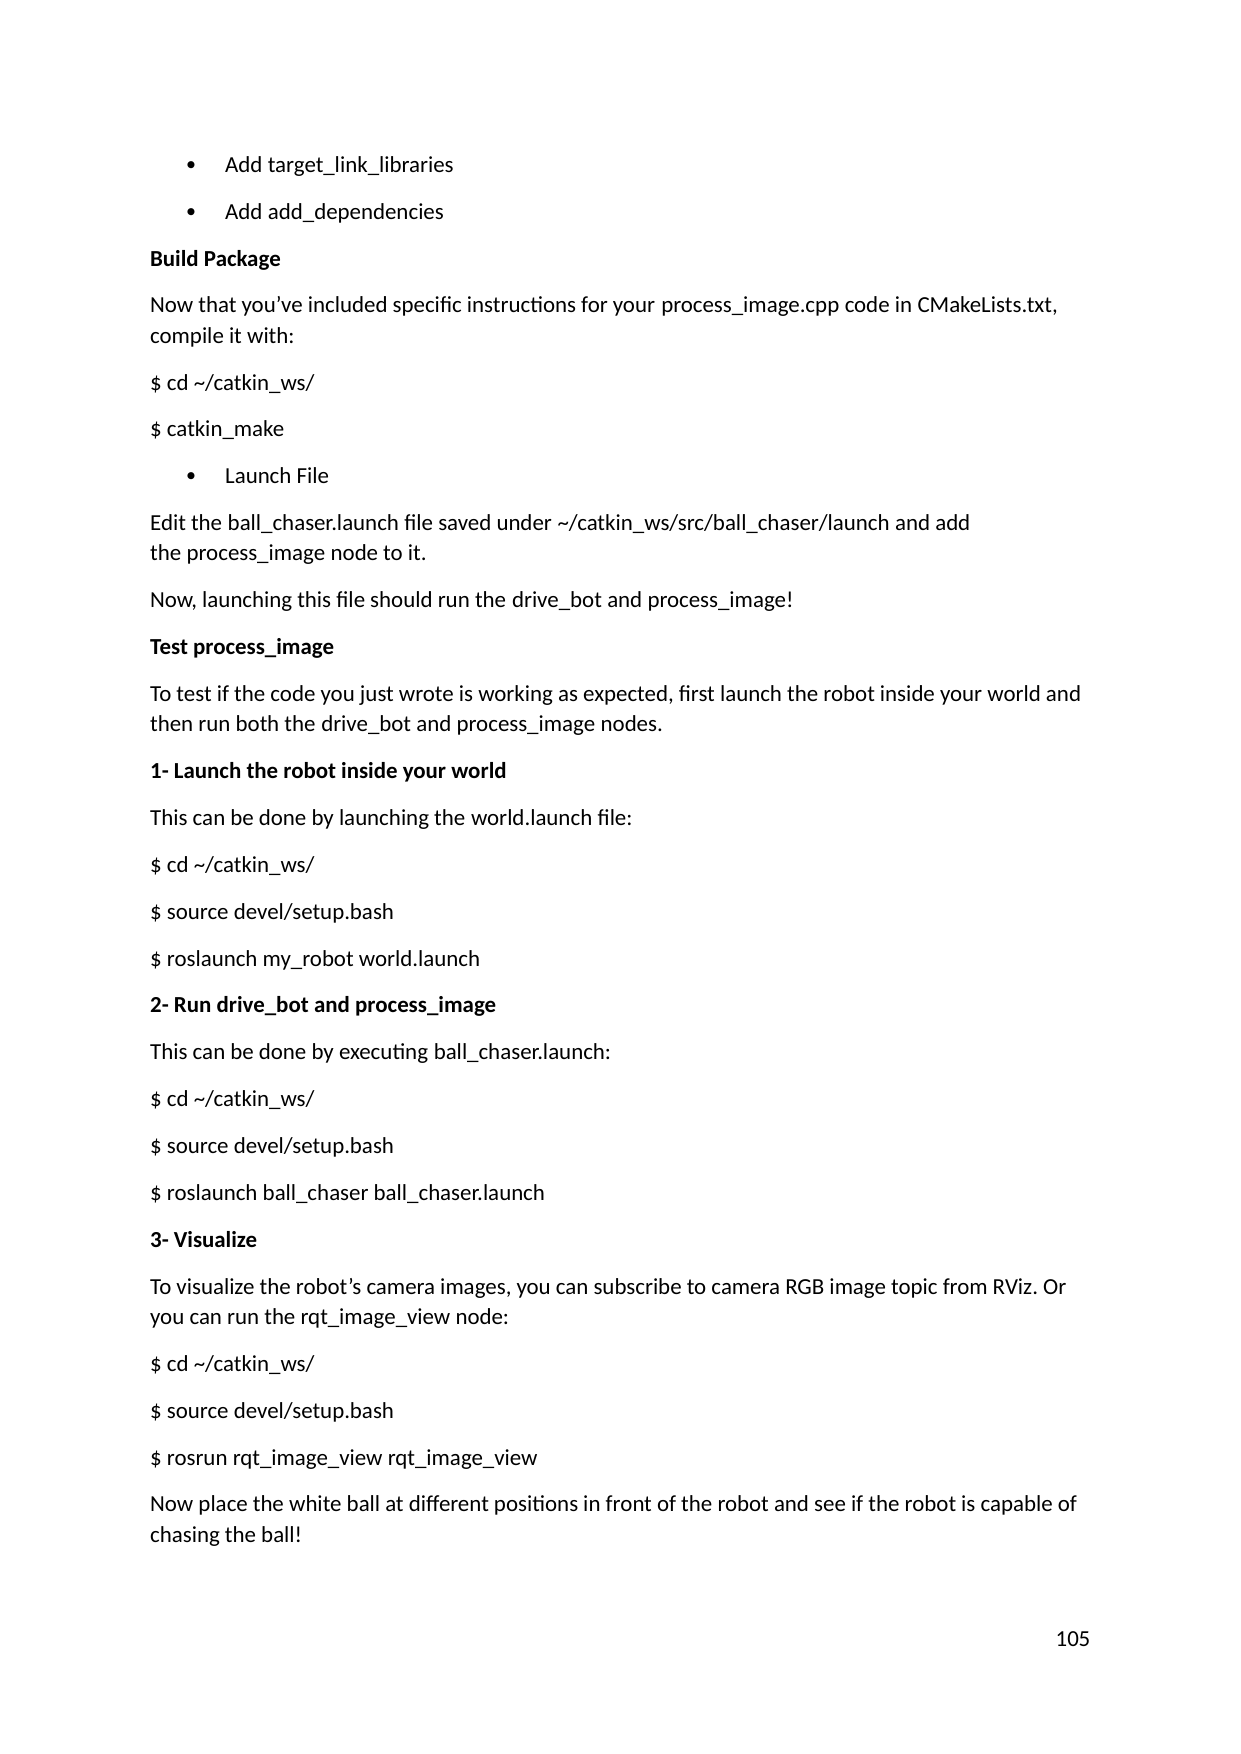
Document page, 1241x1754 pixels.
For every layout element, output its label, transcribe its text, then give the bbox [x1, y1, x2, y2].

list Launch File [187, 461, 1090, 489]
text 2- Run drive_bot and process_image [150, 991, 1090, 1019]
text $ cd ~/catkin_ws/ [150, 1084, 1090, 1112]
text 1- Launch the robot inside your world [150, 756, 1090, 784]
text Build Package [150, 244, 1090, 272]
text $ source devel/setup.bash [150, 1396, 1090, 1424]
list Add target_link_libraries [187, 150, 1090, 178]
text To test if the code you just wrote is working as expected, first launch the robot inside your world and then run both the drive_bot and process_image nodes. [150, 679, 1090, 737]
text Test process_image [150, 632, 1090, 660]
text Now place the white ball at different positions in front of the robot and see if the robot is capable of chasing the ball! [150, 1489, 1090, 1548]
text $ cd ~/catkin_ws/ [150, 1349, 1090, 1377]
text $ rosrun rqt_image_view rqt_image_view [150, 1443, 1090, 1471]
text $ catkin_make [150, 414, 1090, 443]
text Edit the ball_chaser.launch file saved under ~/catkin_ws/src/ball_chaser/launch and add the process_image node to it. [150, 508, 1090, 567]
text $ roslaunch my_robot world.launch [150, 944, 1090, 972]
text Now, launching this file should run the drive_bot and process_image! [150, 585, 1090, 613]
text $ cd ~/catkin_ws/ [150, 368, 1090, 396]
text 3- Visualize [150, 1225, 1090, 1253]
text This can be done by executing ball_chaser.launch: [150, 1037, 1090, 1066]
text To visualize the robot’s camera images, you can subscribe to camera RGB image topic from RViz. Or you can run the rqt_image_view node: [150, 1272, 1090, 1330]
list Add add_dependencies [187, 197, 1090, 225]
text This can be done by launching the world.launch file: [150, 803, 1090, 831]
text $ roslaunch ball_chaser ball_chaser.launch [150, 1178, 1090, 1206]
text $ cd ~/catkin_ws/ [150, 850, 1090, 878]
text $ source devel/setup.bash [150, 897, 1090, 925]
text $ source devel/setup.bash [150, 1131, 1090, 1159]
text Now that you’ve included specific instructions for your process_image.cpp code in CMakeLists.txt, compile it with: [150, 291, 1090, 349]
